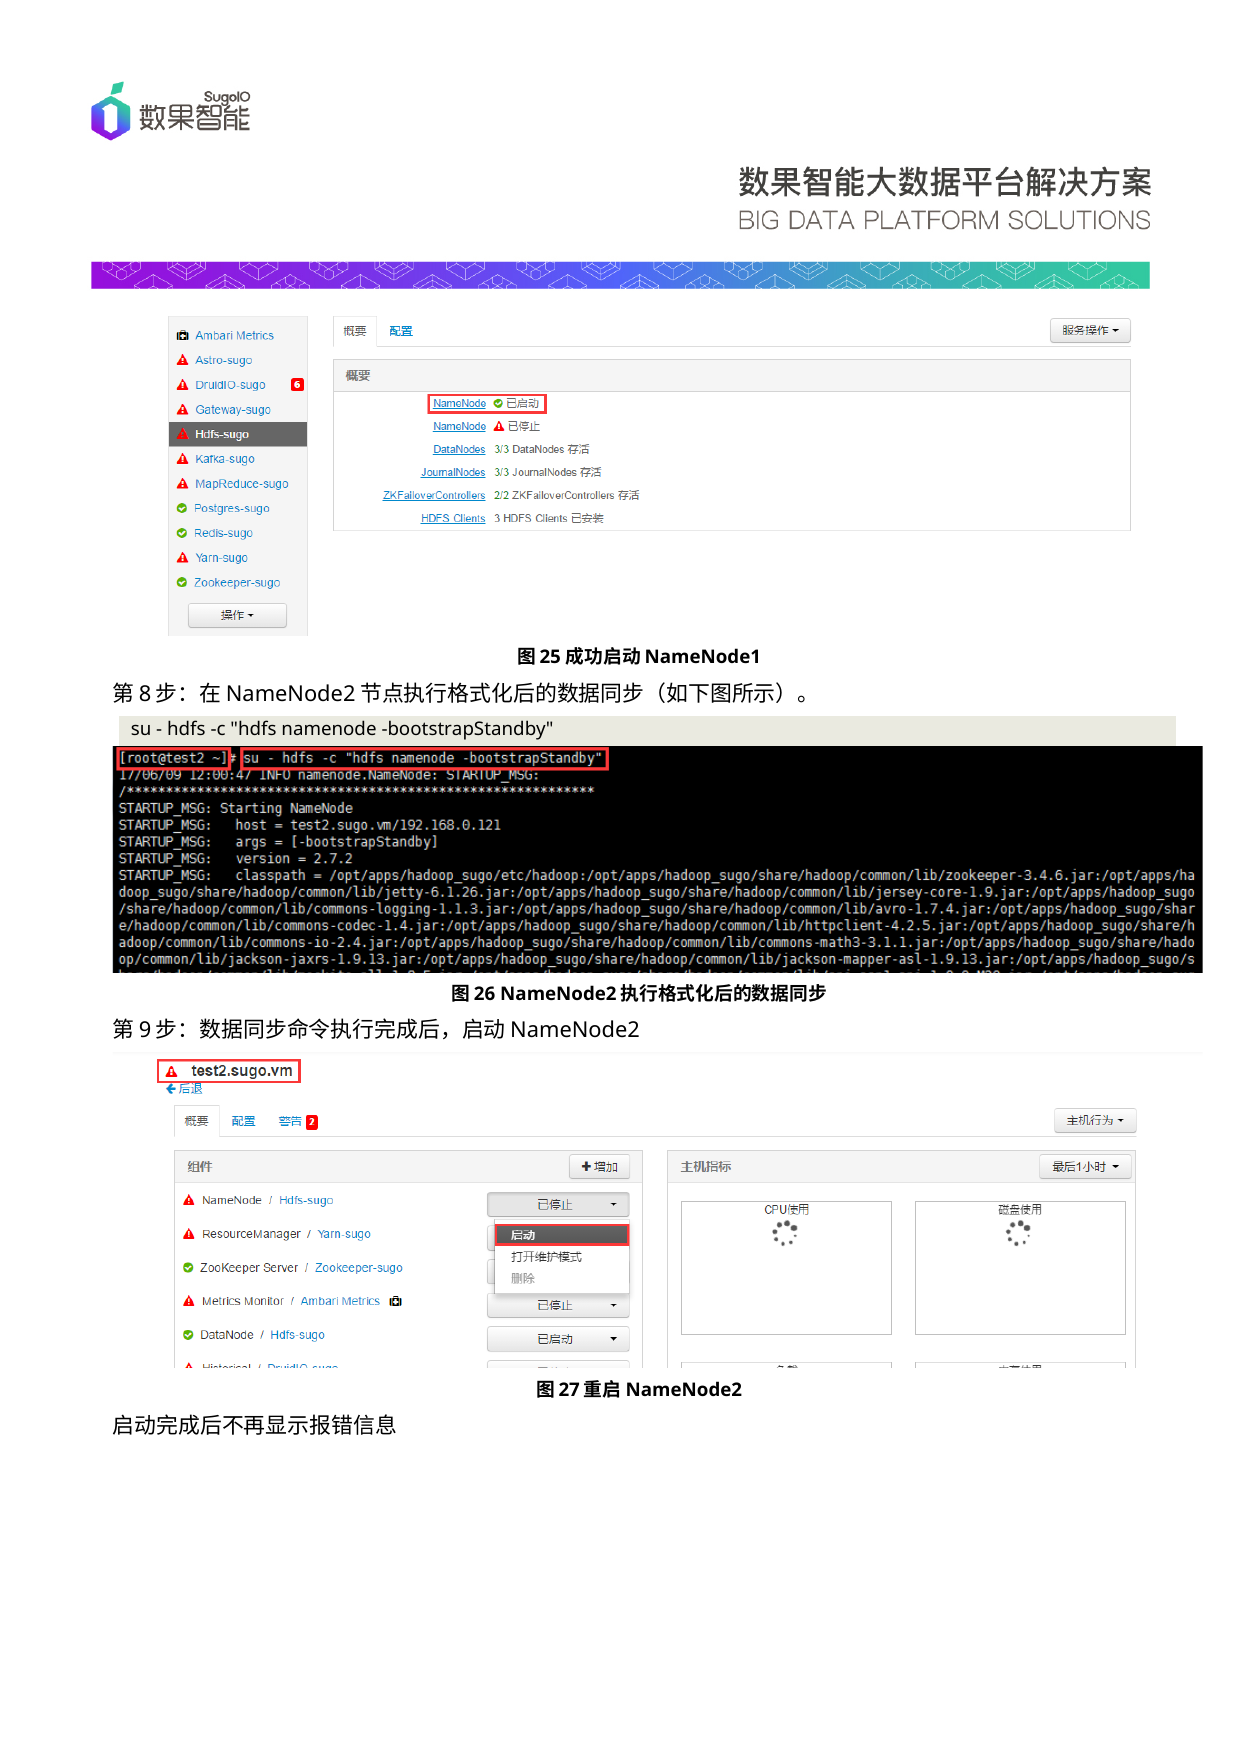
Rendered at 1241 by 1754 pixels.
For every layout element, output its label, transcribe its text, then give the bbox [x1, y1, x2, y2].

list 第9步：数据同步命令执行完成后，启动NameNode2 [112, 1012, 1165, 1044]
list 第8步：在NameNode2节点执行格式化后的数据同步（如下图所示）。 [112, 676, 1165, 708]
table_header su - hdfs -c "hdfs namenode -bootstrapStandby" [119, 716, 1176, 746]
picture [75, 75, 1166, 302]
list 图27重启 NameNode2 [112, 1374, 1165, 1402]
list 图26 NameNode2执行格式化后的数据同步 [112, 978, 1165, 1006]
picture [112, 315, 1203, 636]
list 图25 成功启动NameNode1 [112, 642, 1165, 669]
list 启动完成后不再显示报错信息 [112, 1408, 1165, 1440]
picture [112, 746, 1203, 973]
picture [112, 1052, 1203, 1368]
